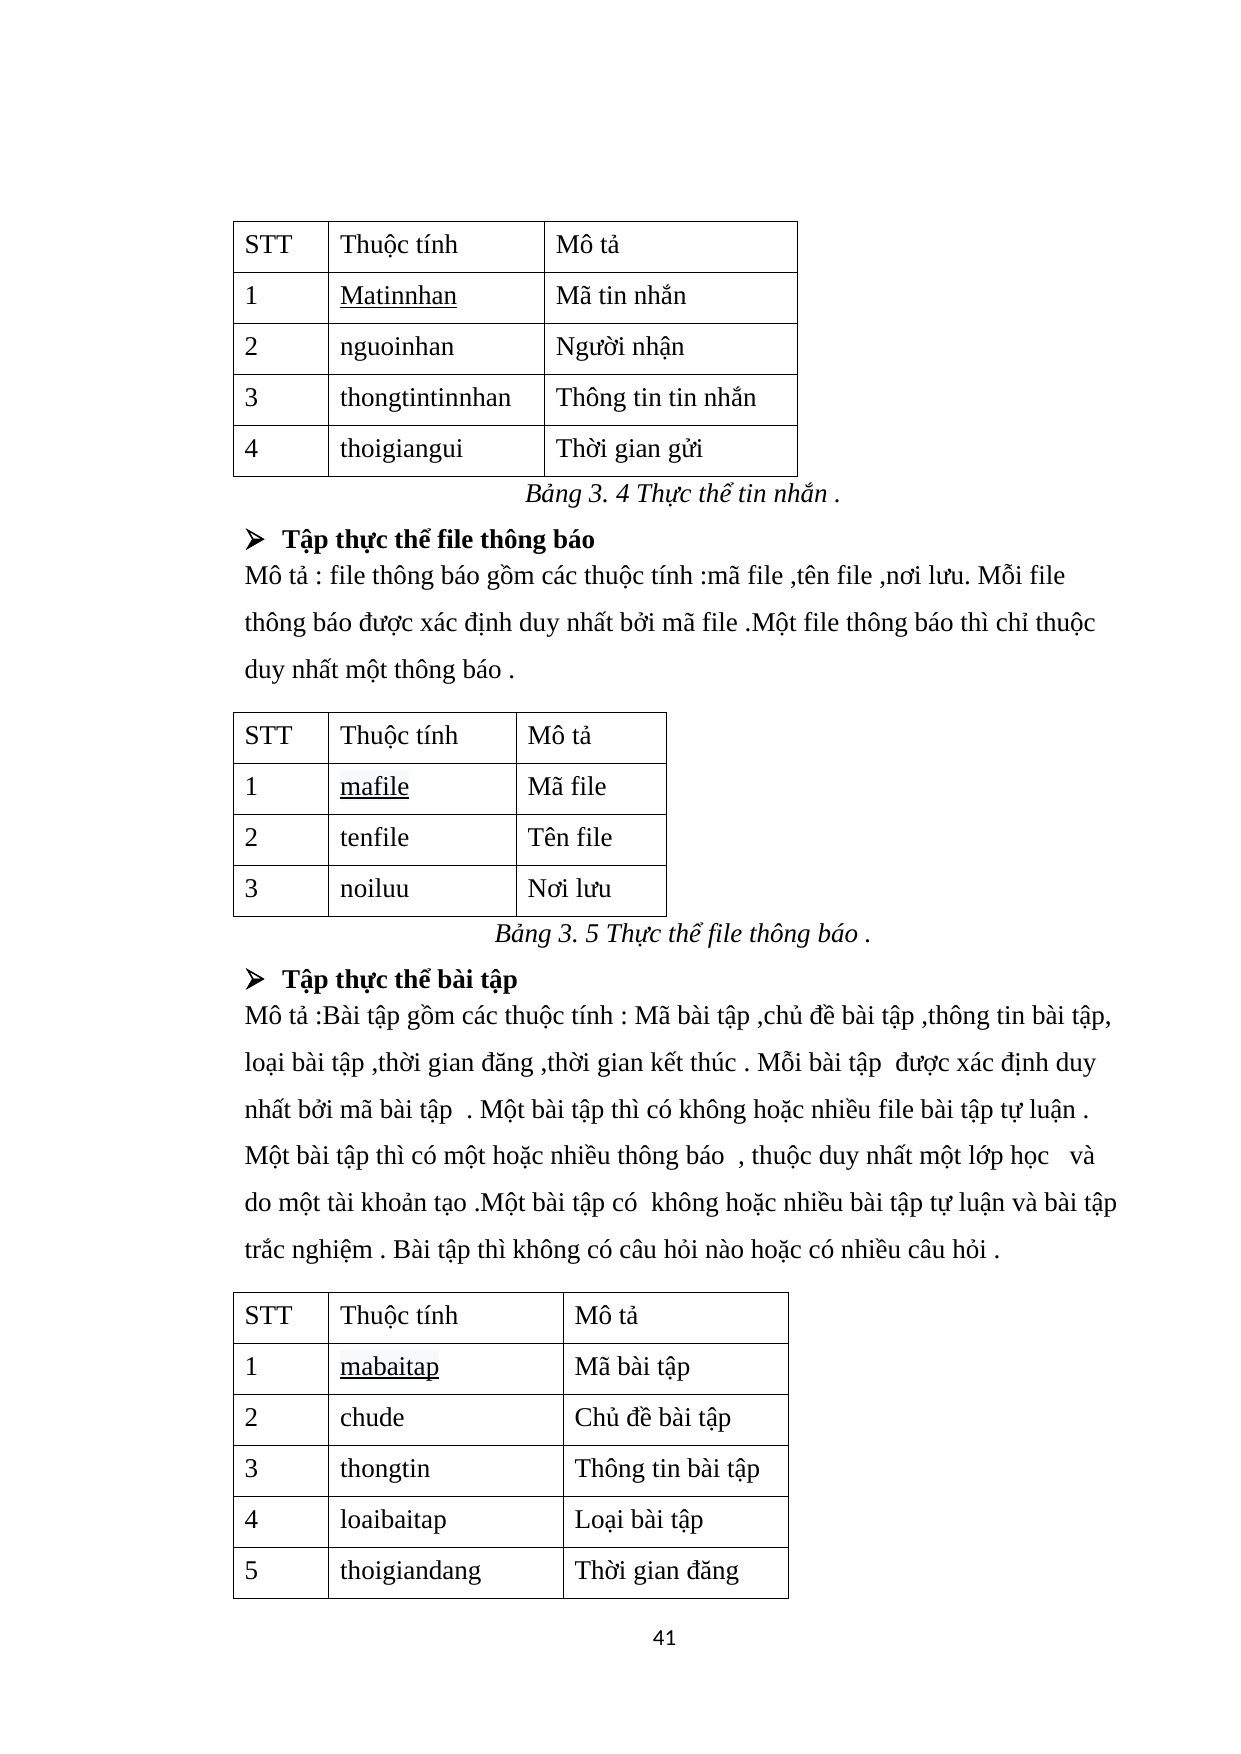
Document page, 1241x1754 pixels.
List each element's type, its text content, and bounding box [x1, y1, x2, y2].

table_header Thuộc tính [329, 713, 516, 763]
table_header STT [234, 222, 328, 272]
text Bảng 3. 4 Thực thể tin nhắn . [244, 477, 1122, 508]
table_header STT [234, 1293, 328, 1343]
list Mô tả :Bài tập gồm các thuộc tính : Mã bài tập ,chủ đề bài tập ,thông tin bài tập, loại bài tập ,thời gian đăng ,thời gian kết thúc . Mỗi bài tập được xác định duy nhất bởi mã bài tập . Một bài tập thì có không hoặc nhiều file bài tập tự luận . Một bài tập thì có một hoặc nhiều thông báo , thuộc duy nhất một lớp học và do một tài khoản tạo .Một bài tập có không hoặc nhiều bài tập tự luận và bài tập trắc nghiệm . Bài tập thì không có câu hỏi nào hoặc có nhiều câu hỏi . [244, 999, 1122, 1264]
table_cell 4 [234, 1497, 328, 1547]
table_cell nguoinhan [329, 324, 544, 374]
table_cell Mã tin nhắn [545, 273, 797, 323]
table_cell chude [329, 1395, 563, 1445]
table_header Mô tả [545, 222, 797, 272]
table_cell thongtin [329, 1446, 563, 1496]
table_header Thuộc tính [329, 222, 544, 272]
table_cell 3 [234, 375, 328, 425]
table_cell Matinnhan [329, 273, 544, 323]
table_cell Mã bài tập [564, 1344, 788, 1394]
table_cell 3 [234, 866, 328, 916]
table_header STT [234, 713, 328, 763]
table_cell 2 [234, 324, 328, 374]
table_cell Người nhận [545, 324, 797, 374]
table_header Thuộc tính [329, 1293, 563, 1343]
table_cell 1 [234, 1344, 328, 1394]
text Bảng 3. 5 Thực thể file thông báo . [244, 917, 1122, 948]
table_cell mafile [329, 764, 516, 814]
table_cell Chủ đề bài tập [564, 1395, 788, 1445]
table_cell tenfile [329, 815, 516, 865]
table_cell 2 [234, 815, 328, 865]
table_cell 5 [234, 1548, 328, 1597]
table_cell 3 [234, 1446, 328, 1496]
table_cell Thông tin tin nhắn [545, 375, 797, 425]
table_header Mô tả [517, 713, 666, 763]
table_cell Thông tin bài tập [564, 1446, 788, 1496]
table_header Mô tả [564, 1293, 788, 1343]
table_cell Thời gian đăng [564, 1548, 788, 1597]
table_cell thoigiangui [329, 426, 544, 476]
table_cell 1 [234, 273, 328, 323]
table_cell Loại bài tập [564, 1497, 788, 1547]
table_cell loaibaitap [329, 1497, 563, 1547]
table_cell Tên file [517, 815, 666, 865]
list Tập thực thể bài tập [244, 963, 1122, 995]
table_cell Mã file [517, 764, 666, 814]
table_cell 4 [234, 426, 328, 476]
table_cell 1 [234, 764, 328, 814]
list Tập thực thể file thông báo [244, 523, 1122, 555]
table_cell thongtintinnhan [329, 375, 544, 425]
table_cell Thời gian gửi [545, 426, 797, 476]
table_cell noiluu [329, 866, 516, 916]
list Mô tả : file thông báo gồm các thuộc tính :mã file ,tên file ,nơi lưu. Mỗi file thông báo được xác định duy nhất bởi mã file .Một file thông báo thì chỉ thuộc duy nhất một thông báo . [244, 559, 1122, 684]
table_cell 2 [234, 1395, 328, 1445]
table_cell Nơi lưu [517, 866, 666, 916]
table_cell thoigiandang [329, 1548, 563, 1597]
table_cell mabaitap [329, 1344, 563, 1394]
